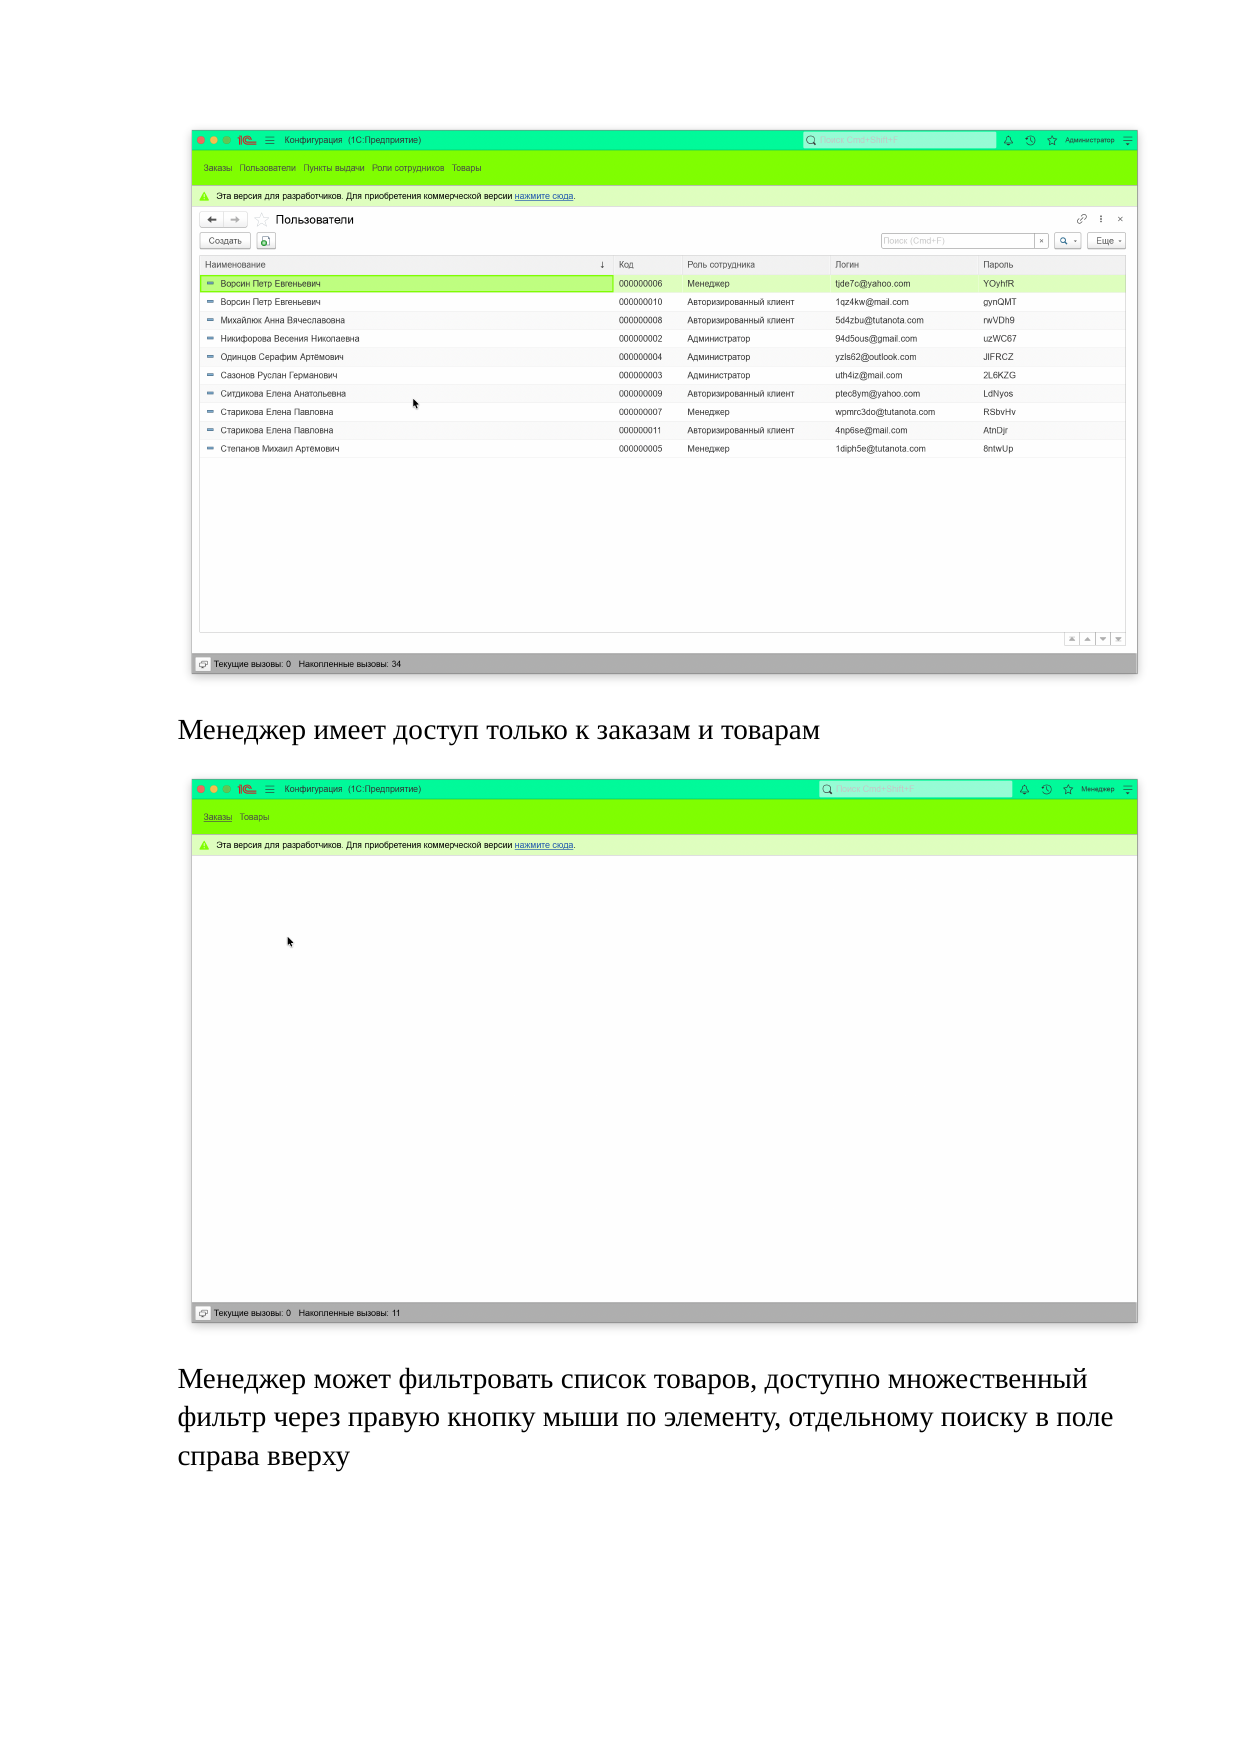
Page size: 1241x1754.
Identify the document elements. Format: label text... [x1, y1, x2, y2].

picture [177, 118, 1152, 691]
text Менеджер может фильтровать список товаров, доступно множественный фильтр через правую кнопку мыши по элементу, отдельному поиску в поле справа вверху [177, 1361, 1152, 1472]
picture [177, 767, 1152, 1340]
text Менеджер имеет доступ только к заказам и товарам [177, 712, 1152, 746]
